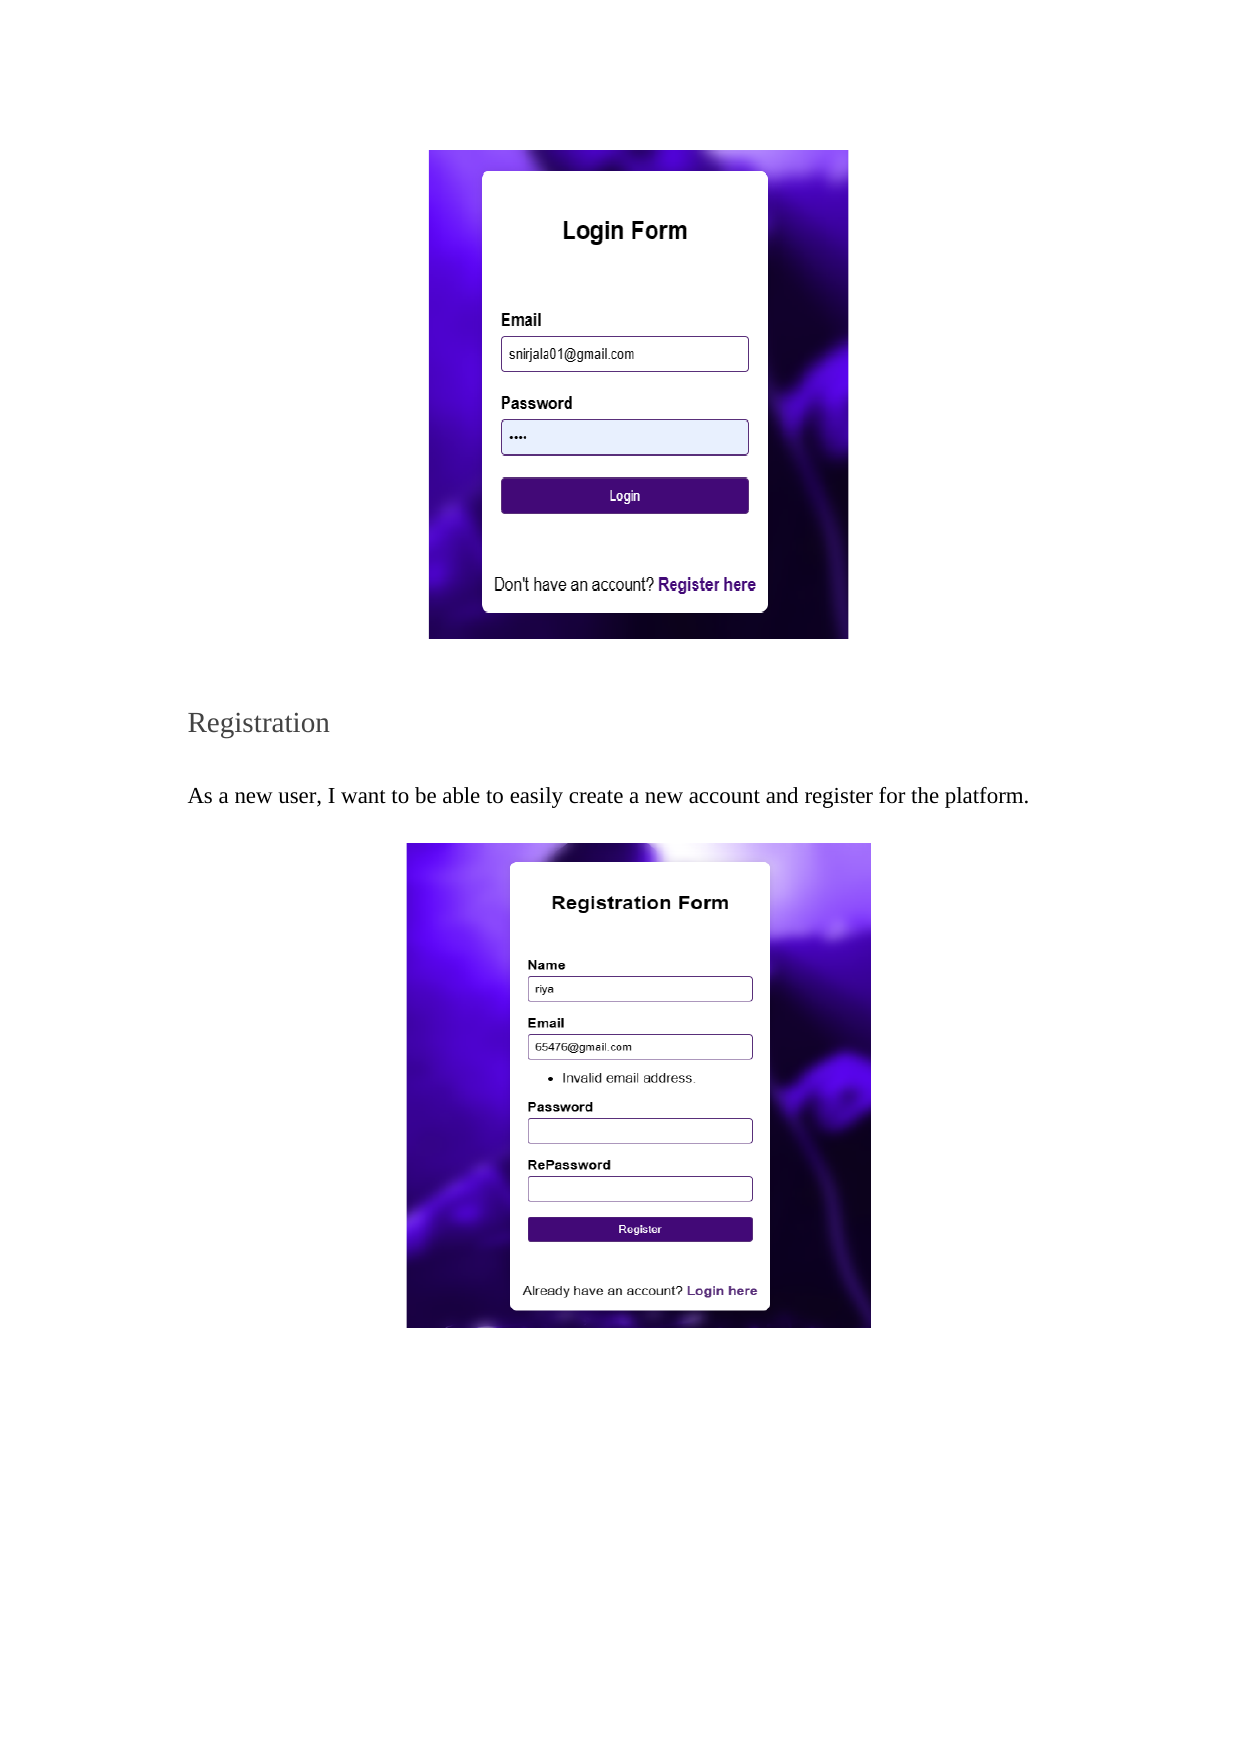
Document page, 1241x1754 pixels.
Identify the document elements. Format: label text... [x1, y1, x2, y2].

picture [406, 843, 871, 1328]
text As a new user, I want to be able to easily create a new account and register for the platform. [187, 783, 1090, 809]
subtitle Registration [187, 706, 1090, 739]
picture [428, 150, 849, 639]
